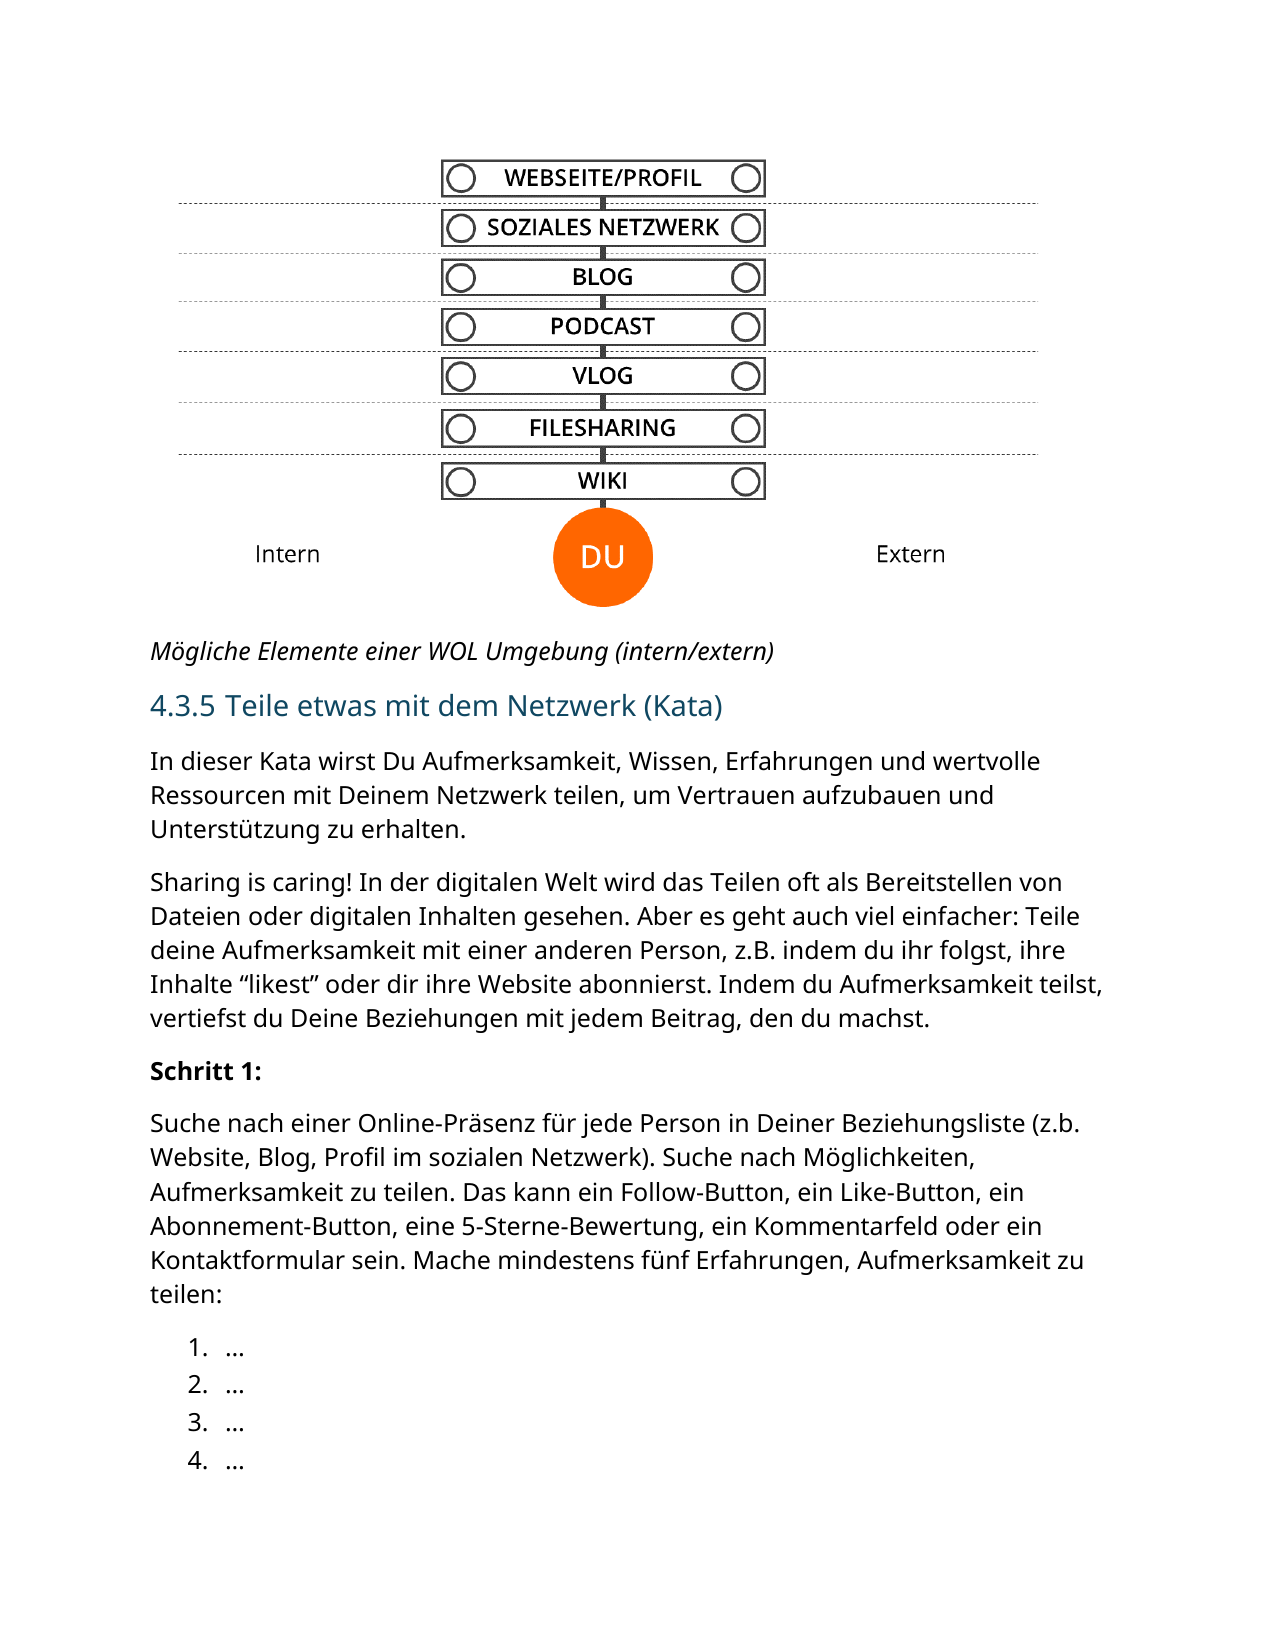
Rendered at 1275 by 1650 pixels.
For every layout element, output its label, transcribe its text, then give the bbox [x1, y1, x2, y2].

text Sharing is caring! In der digitalen Welt wird das Teilen oft als Bereitstellen von Dateien oder digitalen Inhalten gesehen. Aber es geht auch viel einfacher: Teile deine Aufmerksamkeit mit einer anderen Person, z.B. indem du ihr folgst, ihre Inhalte “likest” oder dir ihre Website abonnierst. Indem du Aufmerksamkeit teilst, vertiefst du Deine Beziehungen mit jedem Beitrag, den du machst. [150, 864, 1125, 1034]
picture [168, 150, 1044, 614]
text Schritt 1: [150, 1053, 1125, 1087]
text Suche nach einer Online-Präsenz für jede Person in Deiner Beziehungsliste (z.b. Website, Blog, Profil im sozialen Netzwerk). Suche nach Möglichkeiten, Aufmerksamkeit zu teilen. Das kann ein Follow-Button, ein Like-Button, ein Abonnement-Button, eine 5-Sterne-Bewertung, ein Kommentarfeld oder ein Kontaktformular sein. Mache mindestens fünf Erfahrungen, Aufmerksamkeit zu teilen: [150, 1106, 1125, 1310]
text Mögliche Elemente einer WOL Umgebung (intern/extern) [150, 634, 1125, 668]
subtitle 4.3.5 Teile etwas mit dem Netzwerk (Kata) [150, 685, 1125, 724]
list … [187, 1443, 1125, 1477]
list … [187, 1329, 1125, 1363]
list … [187, 1367, 1125, 1401]
list … [187, 1405, 1125, 1439]
text In dieser Kata wirst Du Aufmerksamkeit, Wissen, Erfahrungen und wertvolle Ressourcen mit Deinem Netzwerk teilen, um Vertrauen aufzubauen und Unterstützung zu erhalten. [150, 743, 1125, 845]
